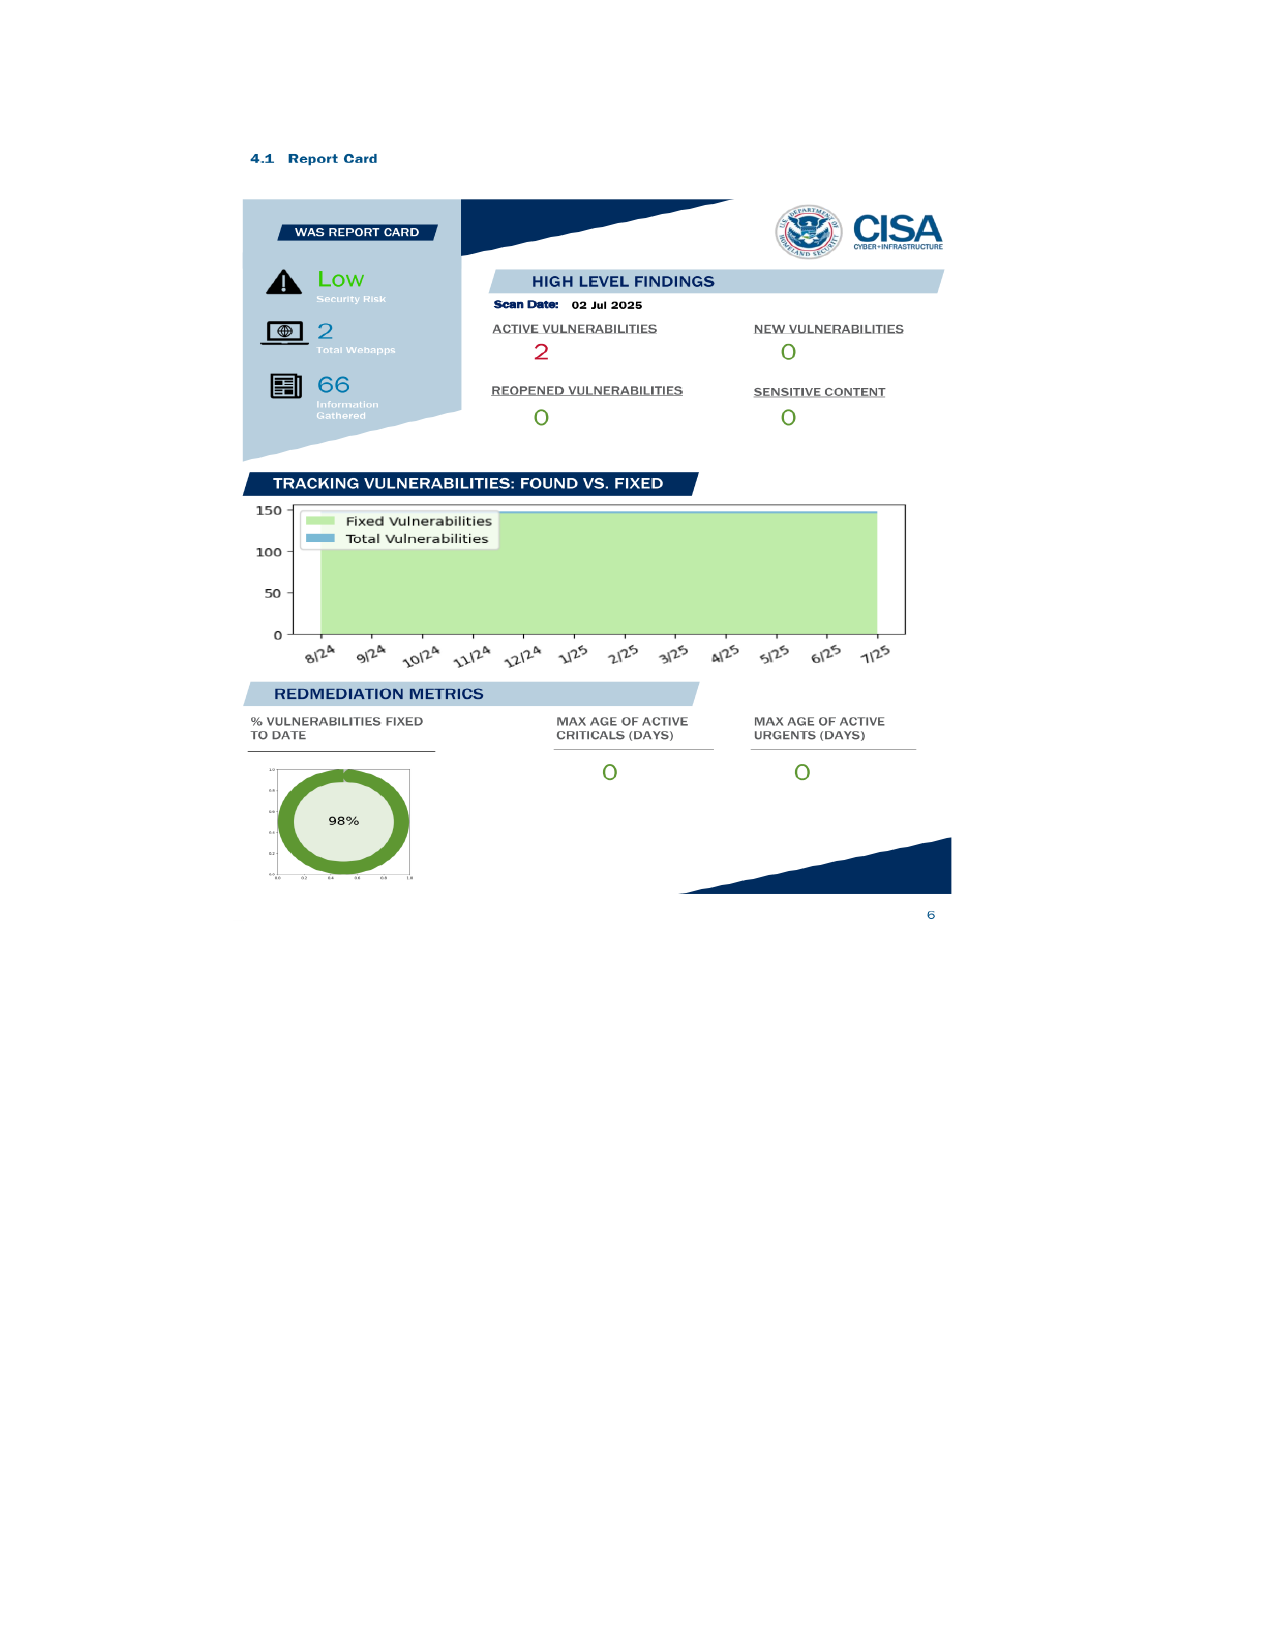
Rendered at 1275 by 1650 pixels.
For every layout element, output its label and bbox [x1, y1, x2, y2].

picture [201, 150, 984, 921]
